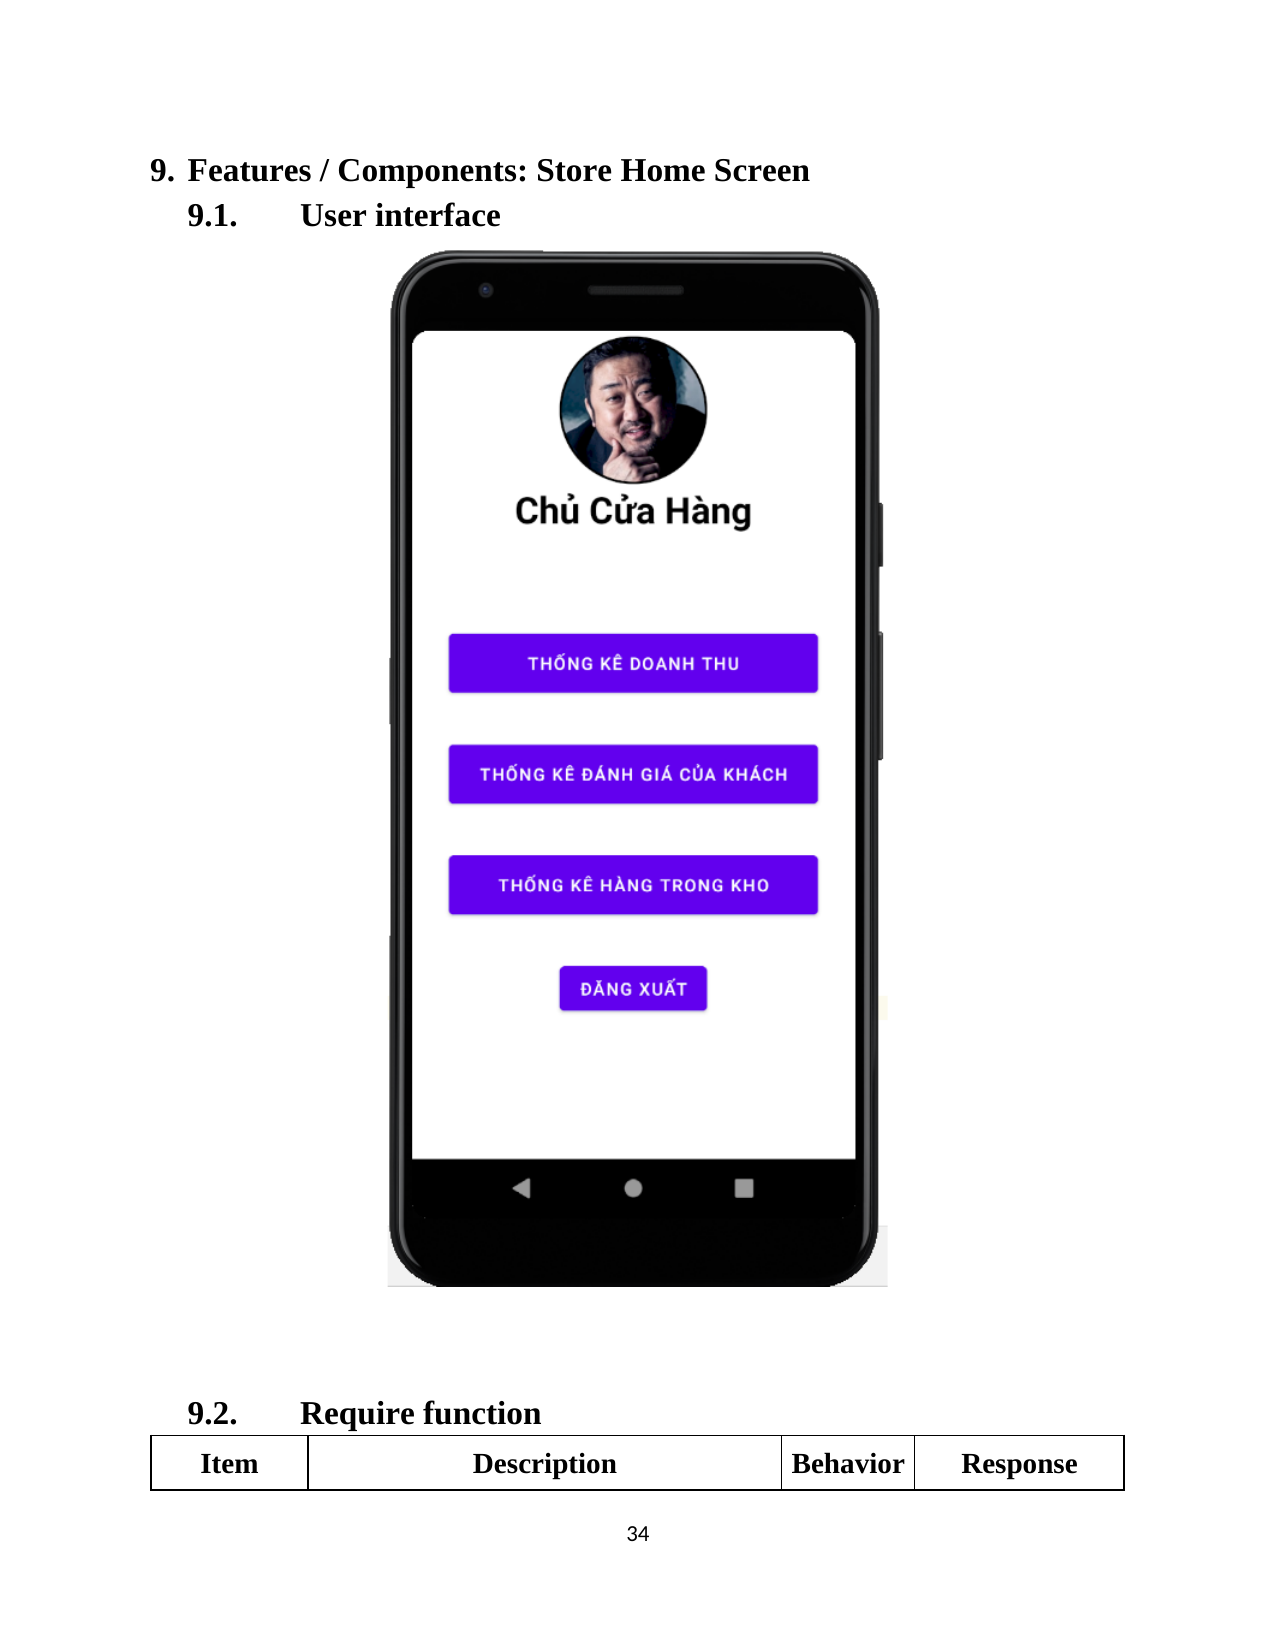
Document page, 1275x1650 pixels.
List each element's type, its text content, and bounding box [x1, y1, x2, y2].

subtitle Require function [187, 1393, 1125, 1432]
table_header Response [915, 1436, 1123, 1489]
subtitle User interface [187, 196, 1125, 234]
subtitle Features / Components: Store Home Screen [150, 150, 1125, 188]
table_header Item [152, 1436, 307, 1489]
table_header Behavior [782, 1436, 914, 1489]
table_header Description [309, 1436, 781, 1489]
picture [387, 236, 888, 1287]
